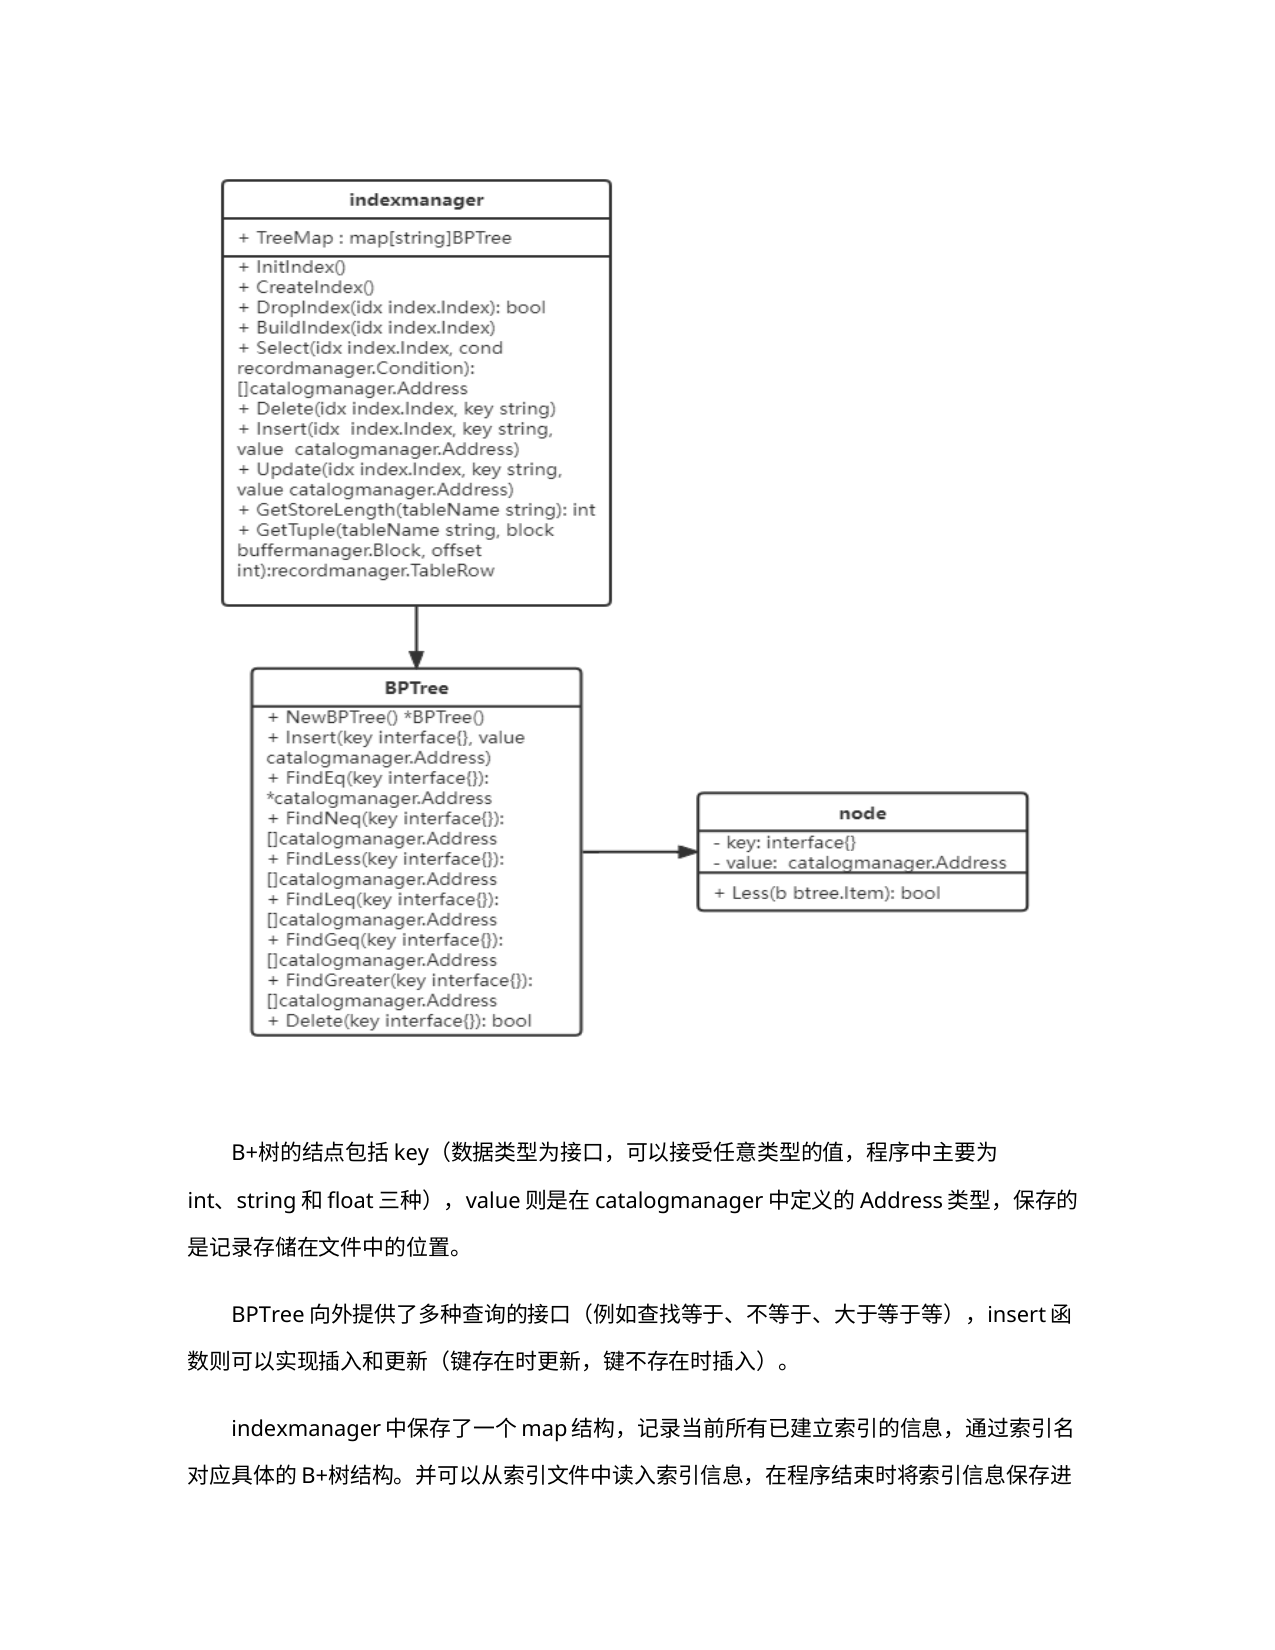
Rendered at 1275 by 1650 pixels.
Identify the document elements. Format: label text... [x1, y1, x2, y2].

picture [187, 150, 1063, 1066]
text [187, 1411, 1087, 1490]
text B+树的结点包括key（数据类型为接口，可以接受任意类型的值，程序中主要为int、string和float三种），value则是在catalogmanager中定义的Address类型，保存的是记录存储在文件中的位置。 [187, 1135, 1087, 1262]
text BPTree向外提供了多种查询的接口（例如查找等于、不等于、大于等于等），insert函数则可以实现插入和更新（键存在时更新，键不存在时插入）。 [187, 1297, 1087, 1376]
